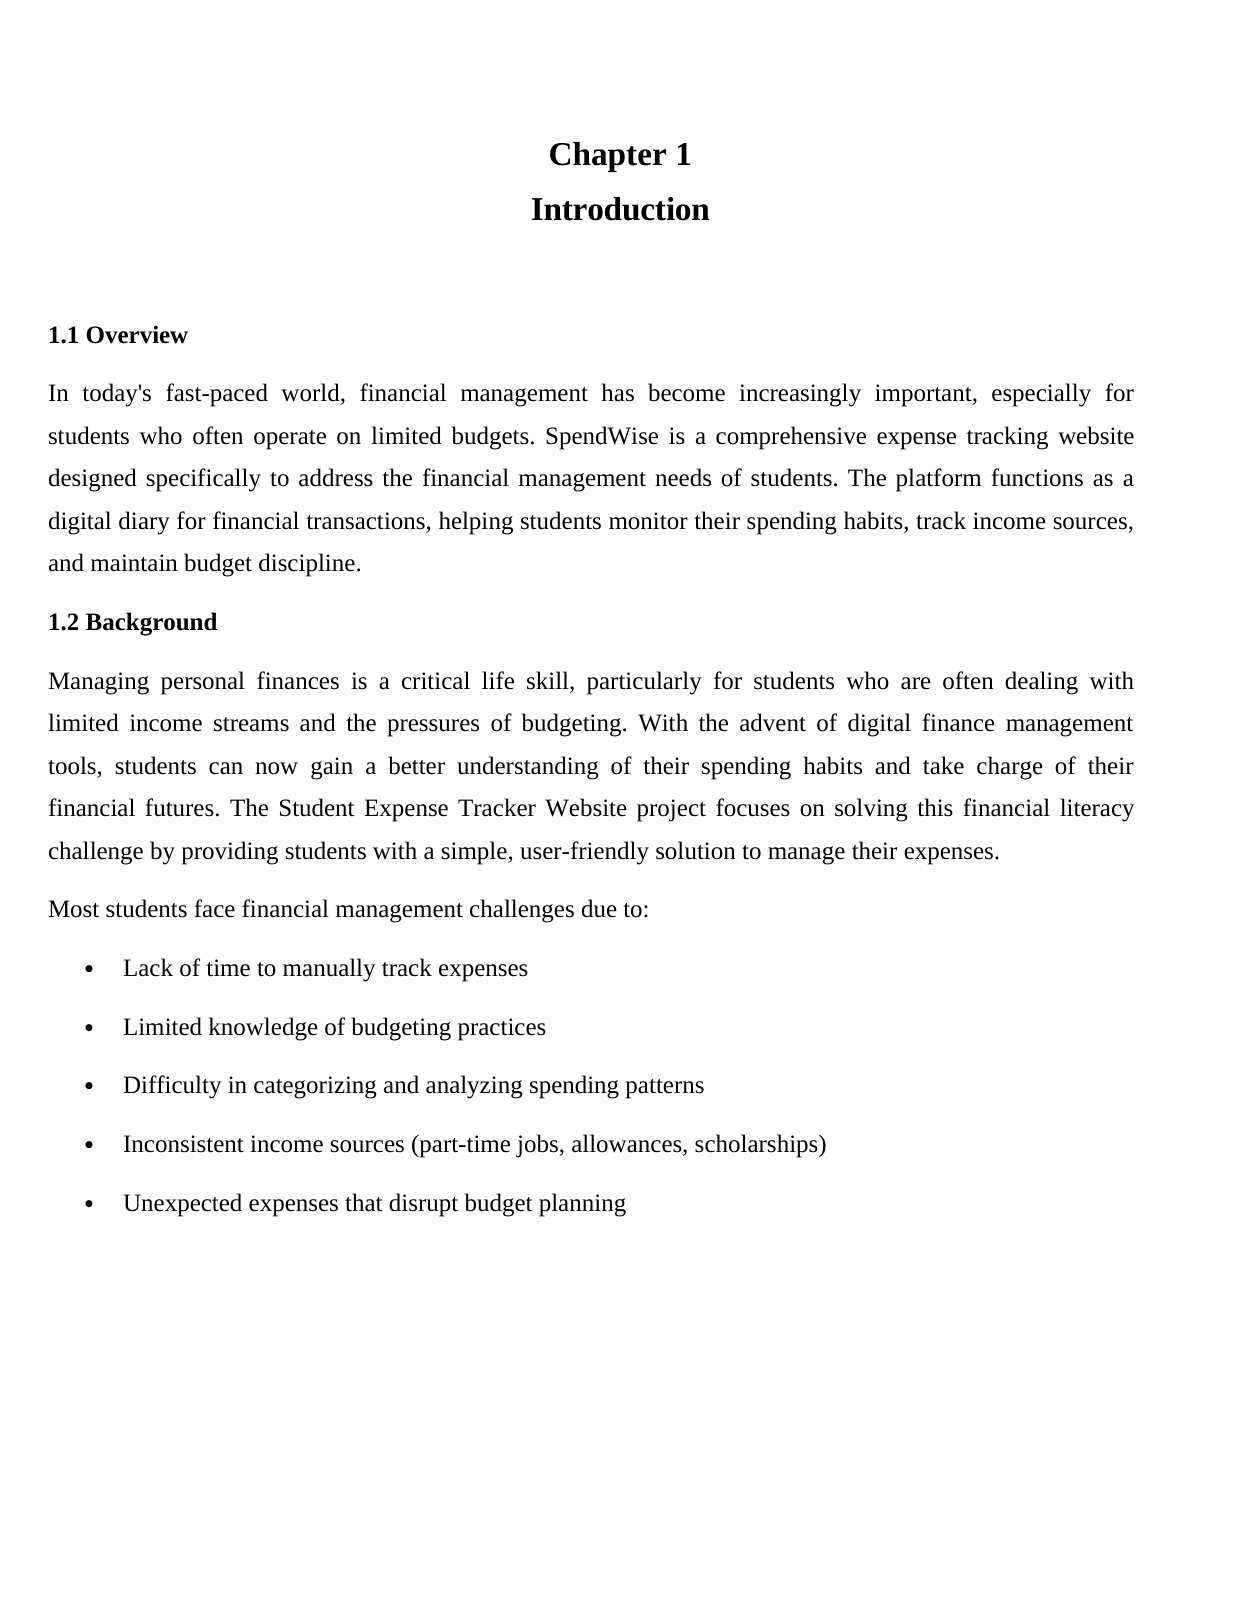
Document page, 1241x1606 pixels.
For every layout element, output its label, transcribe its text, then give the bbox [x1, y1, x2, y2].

list Limited knowledge of budgeting practices [85, 1012, 1136, 1040]
text Managing personal finances is a critical life skill, particularly for students who are often dealing with limited income streams and the pressures of budgeting. With the advent of digital finance management tools, students can now gain a better understanding of their spending habits and take charge of their financial futures. The Student Expense Tracker Website project focuses on solving this financial literacy challenge by providing students with a simple, user-friendly solution to manage their expenses. [48, 666, 1136, 864]
text Most students face financial management challenges due to: [48, 894, 1136, 923]
text In today's fast-paced world, financial management has become increasingly important, especially for students who often operate on limited budgets. SpendWise is a comprehensive expense tracking website designed specifically to address the financial management needs of students. The platform functions as a digital diary for financial transactions, helping students monitor their spending habits, track income sources, and maintain budget discipline. [48, 378, 1136, 577]
list Inconsistent income sources (part-time jobs, allowances, scholarships) [85, 1129, 1136, 1158]
list Unexpected expenses that disrupt budget planning [85, 1188, 1136, 1216]
subtitle Chapter 1 Introduction [518, 134, 722, 228]
list Difficulty in categorizing and analyzing spending patterns [85, 1070, 1136, 1099]
list Lack of time to manually track expenses [85, 953, 1136, 982]
text 1.1 Overview [48, 320, 1136, 348]
text 1.2 Background [48, 607, 1136, 636]
